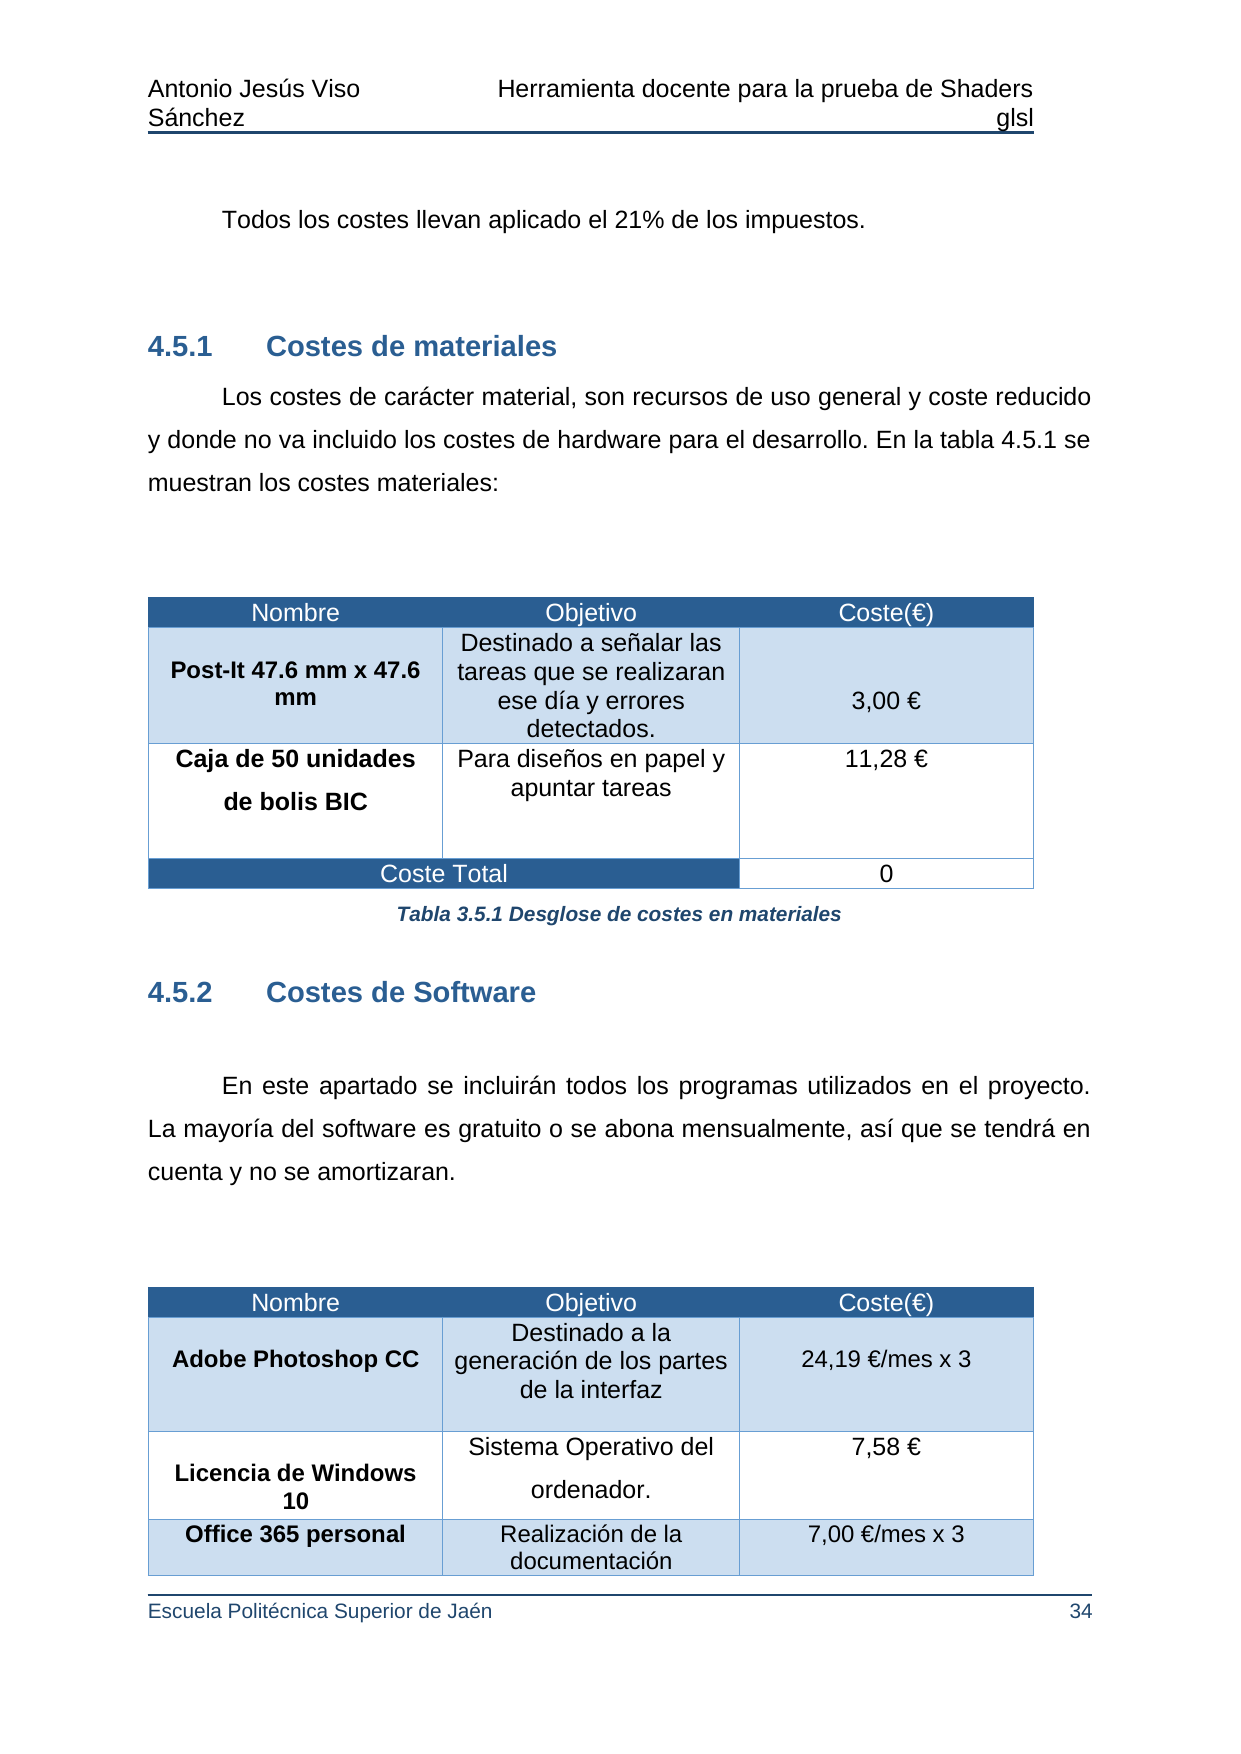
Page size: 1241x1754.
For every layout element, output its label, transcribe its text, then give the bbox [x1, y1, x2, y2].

table_cell Post-It 47.6 mm x 47.6 mm [149, 628, 442, 743]
table_header Objetivo [443, 1288, 739, 1317]
text Todos los costes llevan aplicado el 21% de los impuestos. [148, 205, 1092, 234]
table_header Nombre [149, 598, 442, 627]
text Tabla 3.5.1 Desglose de costes en materiales [148, 901, 1092, 925]
table_cell 7,00 €/mes x 3 [740, 1520, 1033, 1575]
table_cell Para diseños en papel y apuntar tareas [443, 744, 739, 858]
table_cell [443, 1520, 739, 1575]
table_cell 11,28 € [740, 744, 1033, 858]
table_cell Adobe Photoshop CC [149, 1318, 442, 1431]
table_cell Destinado a señalar las tareas que se realizaran ese día y errores detectados. [443, 628, 739, 743]
text En este apartado se incluirán todos los programas utilizados en el proyecto. La mayoría del software es gratuito o se abona mensualmente, así que se tendrá en cuenta y no se amortizaran. [148, 1071, 1092, 1186]
table_cell 24,19 €/mes x 3 [740, 1318, 1033, 1431]
table_cell Coste Total [149, 859, 739, 888]
table_cell Licencia de Windows 10 [149, 1432, 442, 1518]
table_cell 3,00 € [740, 628, 1033, 743]
table_cell 7,58 € [740, 1432, 1033, 1518]
table_header Coste(€) [740, 1288, 1033, 1317]
subtitle Costes de materiales [148, 329, 1092, 362]
table_cell Destinado a la generación de los partes de la interfaz [443, 1318, 739, 1431]
table_cell Caja de 50 unidades de bolis BIC [149, 744, 442, 858]
table_header Nombre [149, 1288, 442, 1317]
table_header Coste(€) [740, 598, 1033, 627]
table_cell 14,28 € [740, 859, 1033, 888]
table_cell Sistema Operativo del ordenador. [443, 1432, 739, 1518]
subtitle Costes de Software [148, 975, 1092, 1009]
table_header Objetivo [443, 598, 739, 627]
text Los costes de carácter material, son recursos de uso general y coste reducido y donde no va incluido los costes de hardware para el desarrollo. En la tabla 4.5.1 se muestran los costes materiales: [148, 382, 1092, 497]
table_cell Office 365 personal [149, 1520, 442, 1575]
